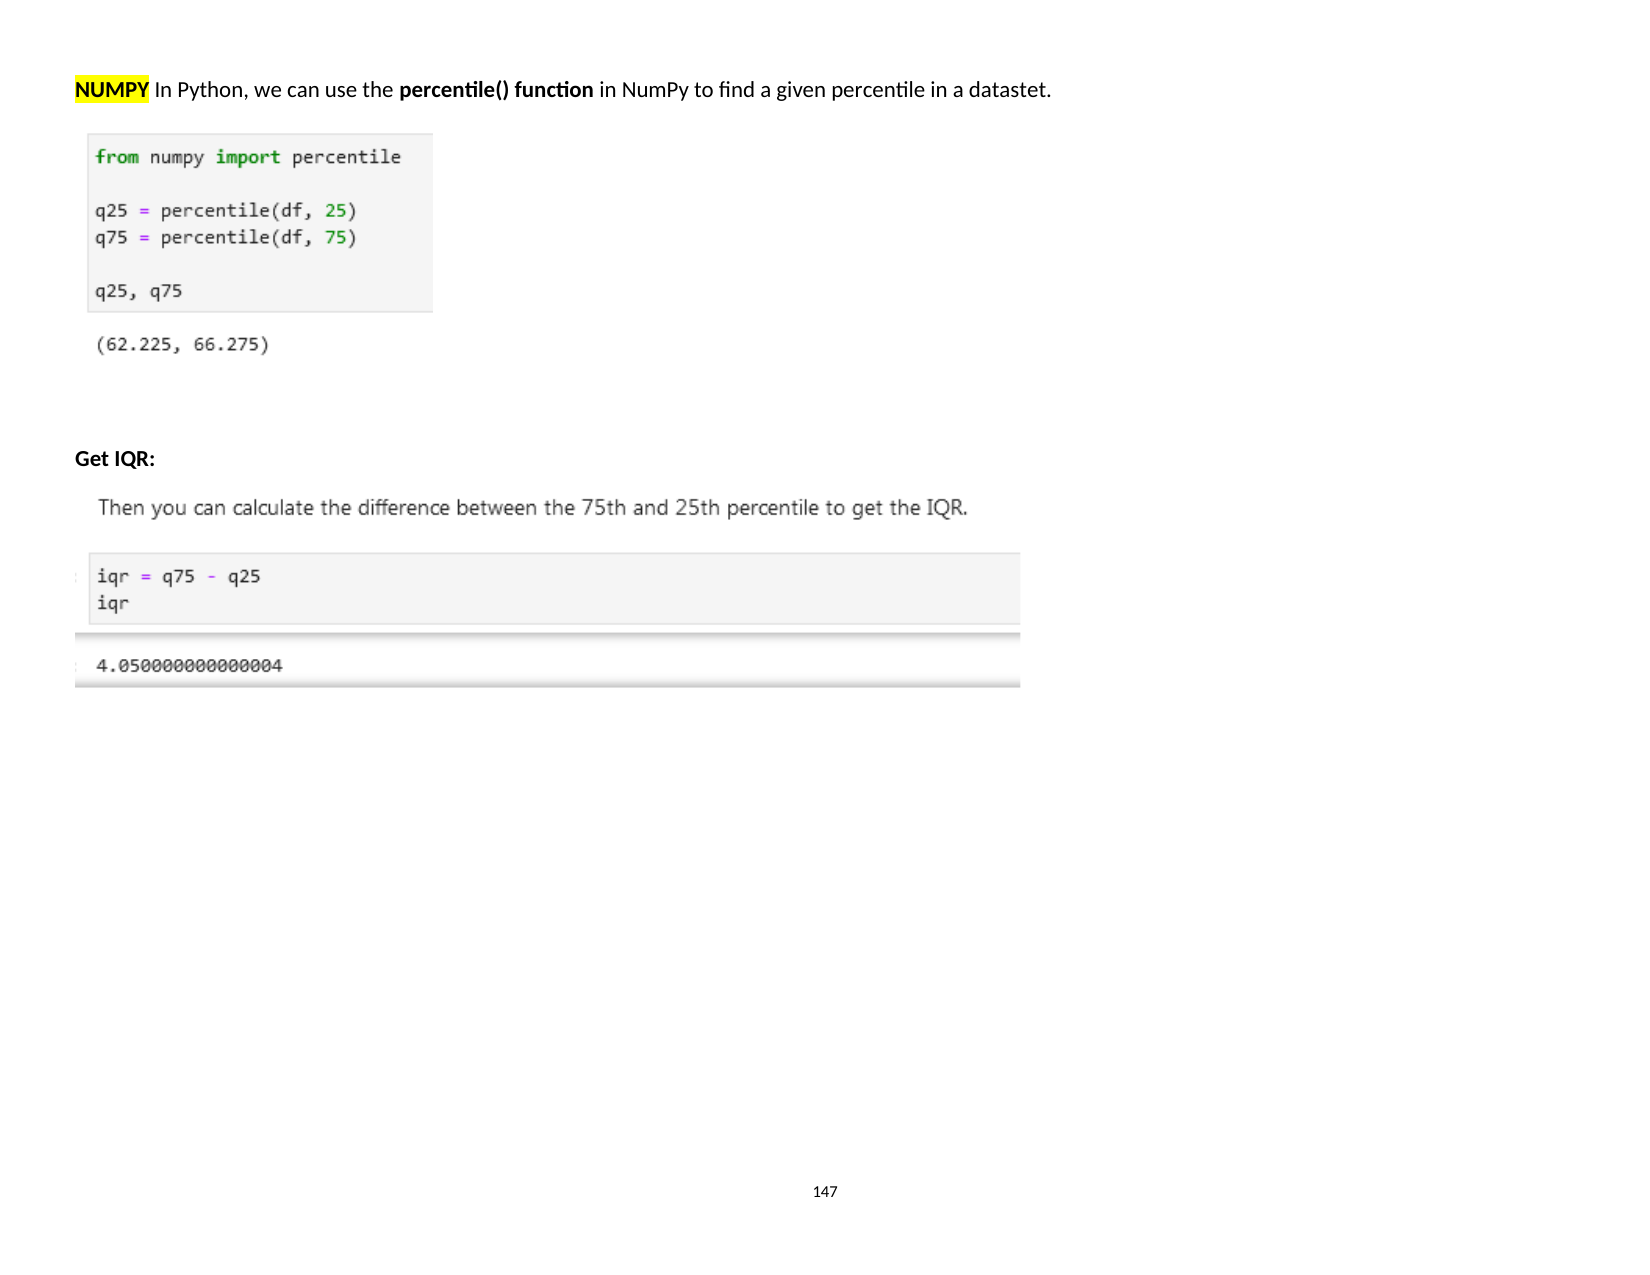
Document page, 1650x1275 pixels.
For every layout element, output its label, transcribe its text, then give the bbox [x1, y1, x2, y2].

picture [75, 490, 1021, 691]
picture [75, 121, 433, 379]
text Get IQR: [75, 444, 1575, 472]
text NUMPY In Python, we can use the percentile() function in NumPy to find a given percentile in a datastet. [149, 75, 1575, 103]
